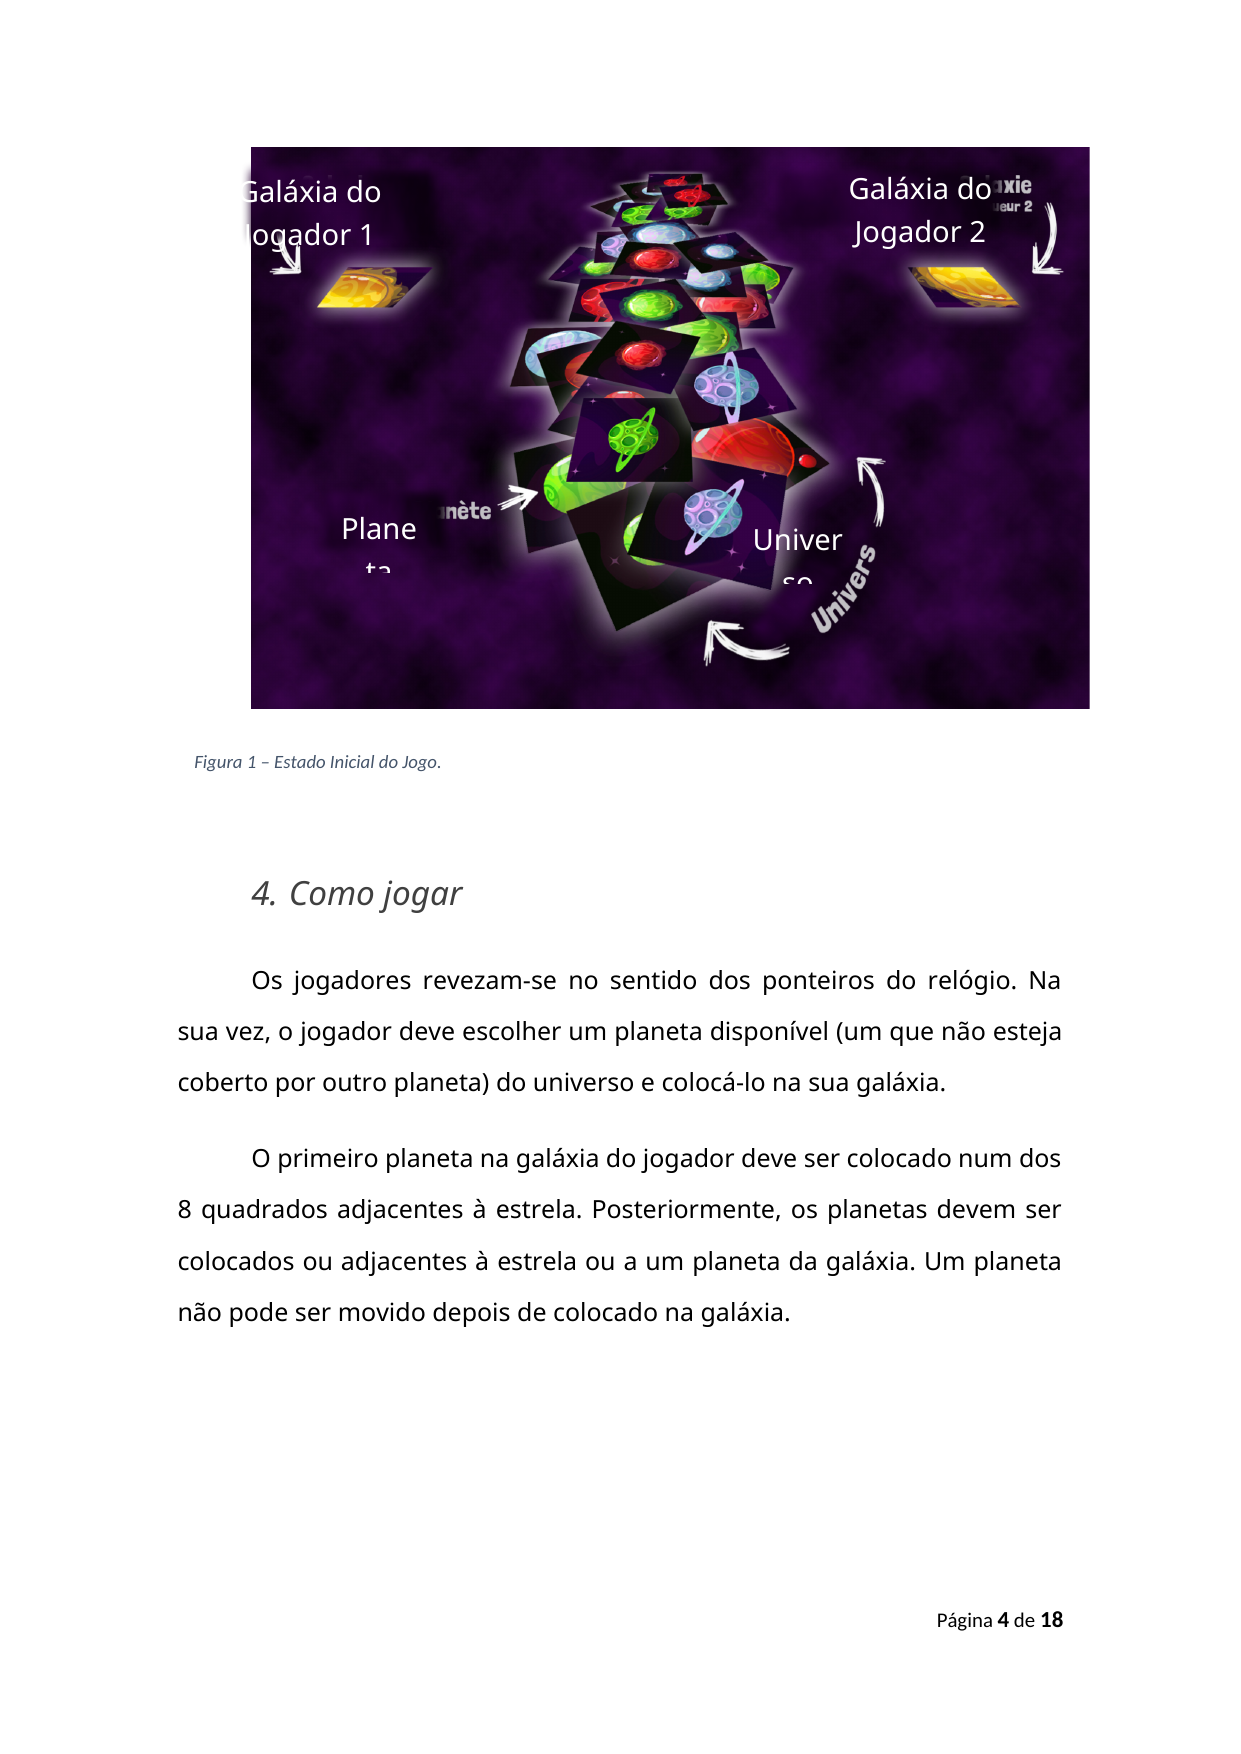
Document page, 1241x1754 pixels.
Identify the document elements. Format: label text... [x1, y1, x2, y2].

text O primeiro planeta na galáxia do jogador deve ser colocado num dos 8 quadrados adjacentes à estrela. Posteriormente, os planetas devem ser colocados ou adjacentes à estrela ou a um planeta da galáxia. Um planeta não pode ser movido depois de colocado na galáxia. [177, 1141, 1063, 1328]
text Os jogadores revezam-se no sentido dos ponteiros do relógio. Na sua vez, o jogador deve escolher um planeta disponível (um que não esteja coberto por outro planeta) do universo e colocá-lo na sua galáxia. [177, 963, 1063, 1099]
picture [251, 147, 1090, 709]
list Como jogar [251, 870, 1063, 915]
text Figura 1 – Estado Inicial do Jogo. [177, 750, 1063, 773]
